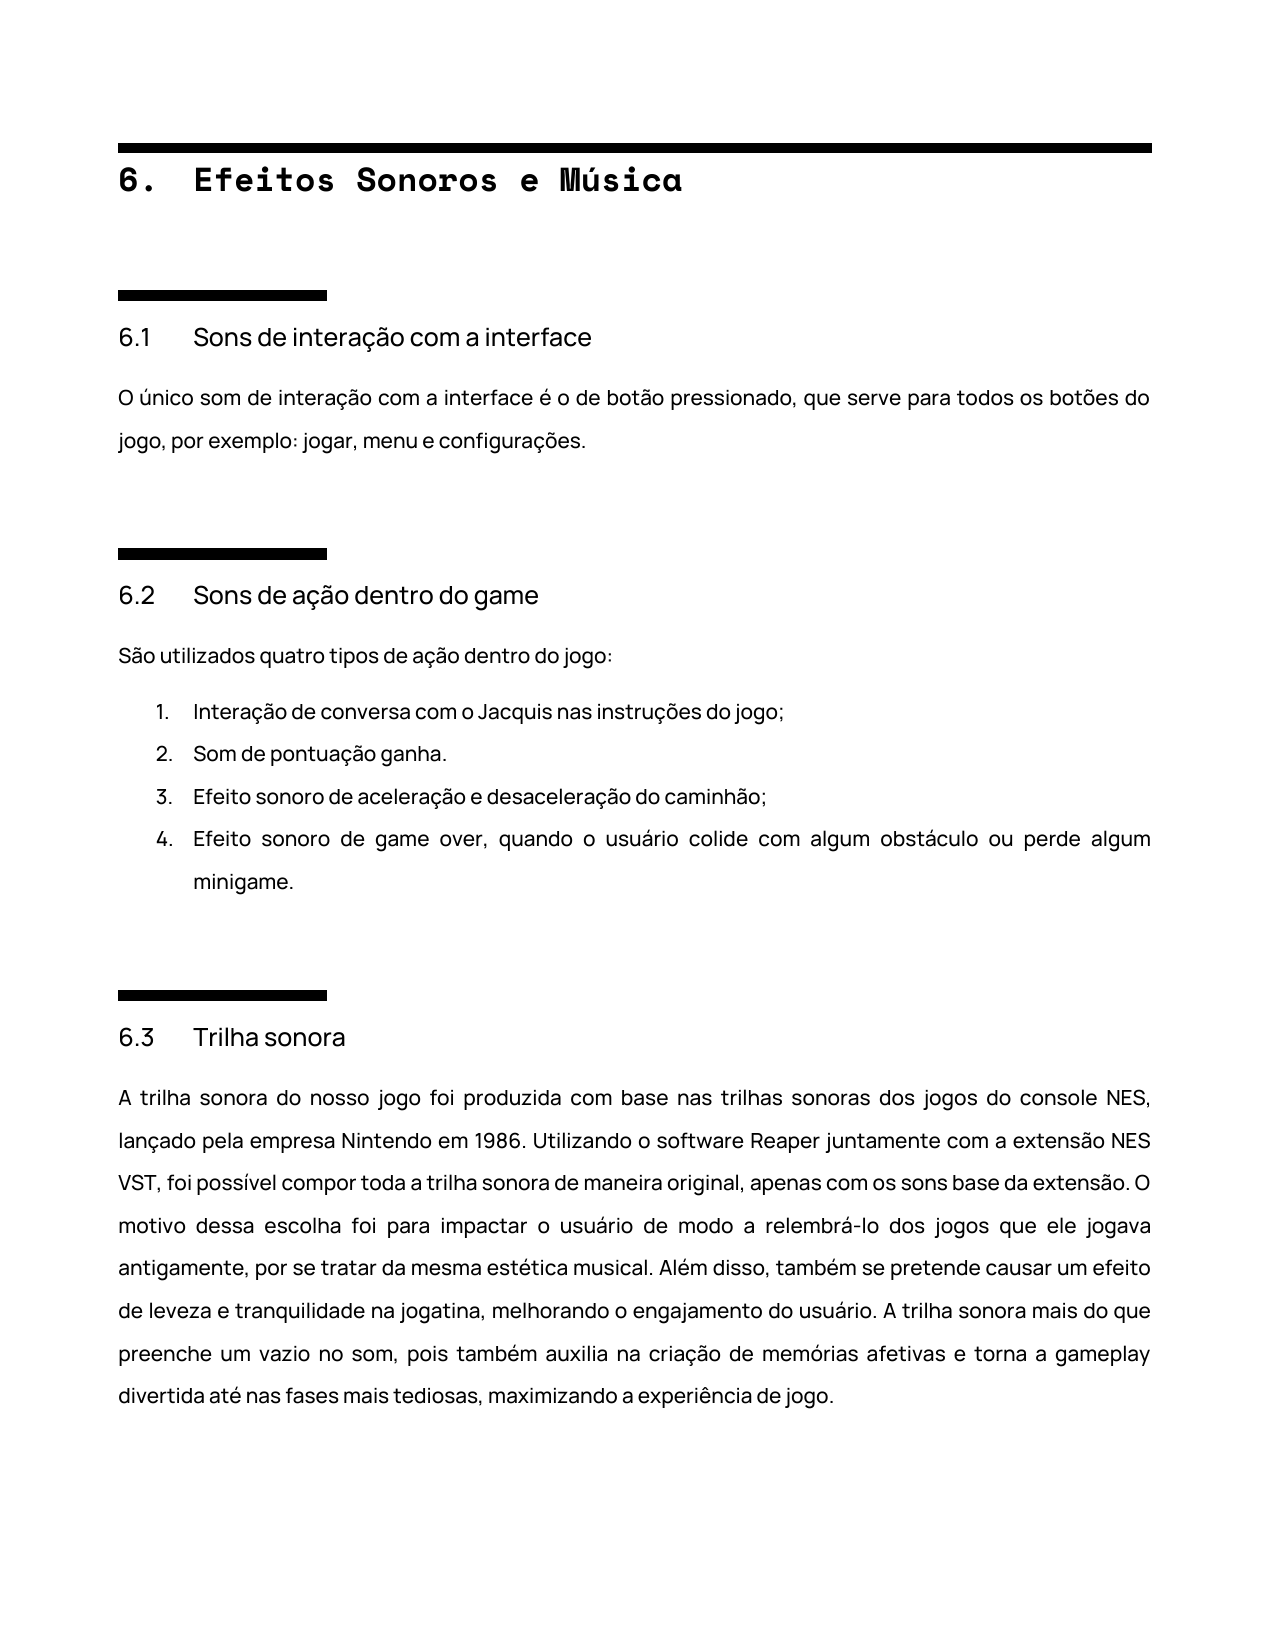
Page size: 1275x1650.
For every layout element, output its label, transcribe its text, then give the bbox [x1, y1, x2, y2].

list Interação de conversa com o Jacquis nas instruções do jogo; [156, 697, 1152, 725]
list Trilha sonora [118, 1019, 1152, 1054]
list Efeito sonoro de game over, quando o usuário colide com algum obstáculo ou perde algum minigame. [156, 825, 1152, 896]
list Efeito sonoro de aceleração e desaceleração do caminhão; [156, 782, 1152, 811]
text A trilha sonora do nosso jogo foi produzida com base nas trilhas sonoras dos jogos do console NES, lançado pela empresa Nintendo em 1986. Utilizando o software Reaper juntamente com a extensão NES VST, foi possível compor toda a trilha sonora de maneira original, apenas com os sons base da extensão. O motivo dessa escolha foi para impactar o usuário de modo a relembrá-lo dos jogos que ele jogava antigamente, por se tratar da mesma estética musical. Além disso, também se pretende causar um efeito de leveza e tranquilidade na jogatina, melhorando o engajamento do usuário. A trilha sonora mais do que preenche um vazio no som, pois também auxilia na criação de memórias afetivas e torna a gameplay divertida até nas fases mais tediosas, maximizando a experiência de jogo. [118, 1083, 1152, 1410]
text O único som de interação com a interface é o de botão pressionado, que serve para todos os botões do jogo, por exemplo: jogar, menu e configurações. [118, 383, 1152, 454]
list Sons de interação com a interface [118, 319, 1152, 354]
list Sons de ação dentro do game [118, 578, 1152, 612]
title Efeitos Sonoros e Música [118, 153, 1152, 204]
list Som de pontuação ganha. [156, 739, 1152, 768]
text São utilizados quatro tipos de ação dentro do jogo: [118, 642, 1152, 670]
